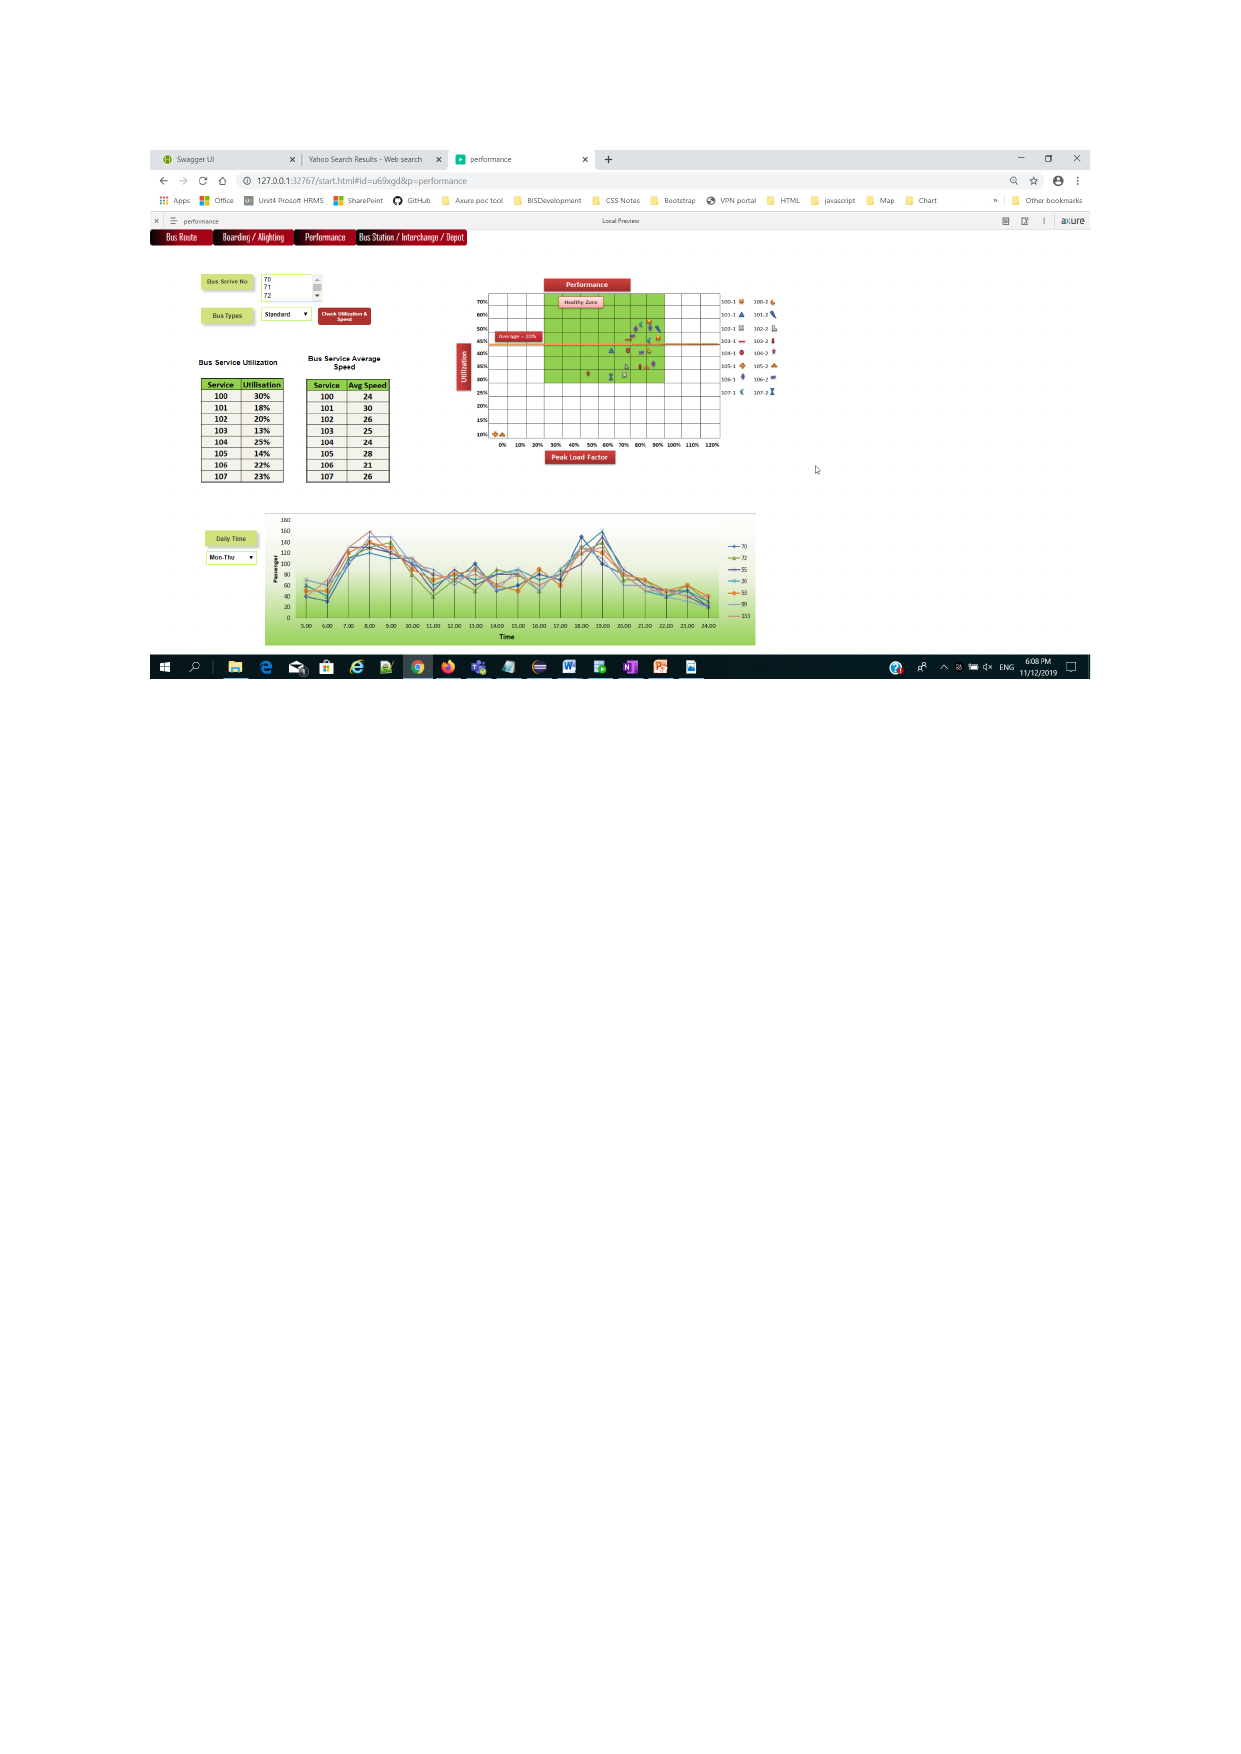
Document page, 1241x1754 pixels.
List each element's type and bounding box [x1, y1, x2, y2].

picture [150, 150, 1091, 679]
